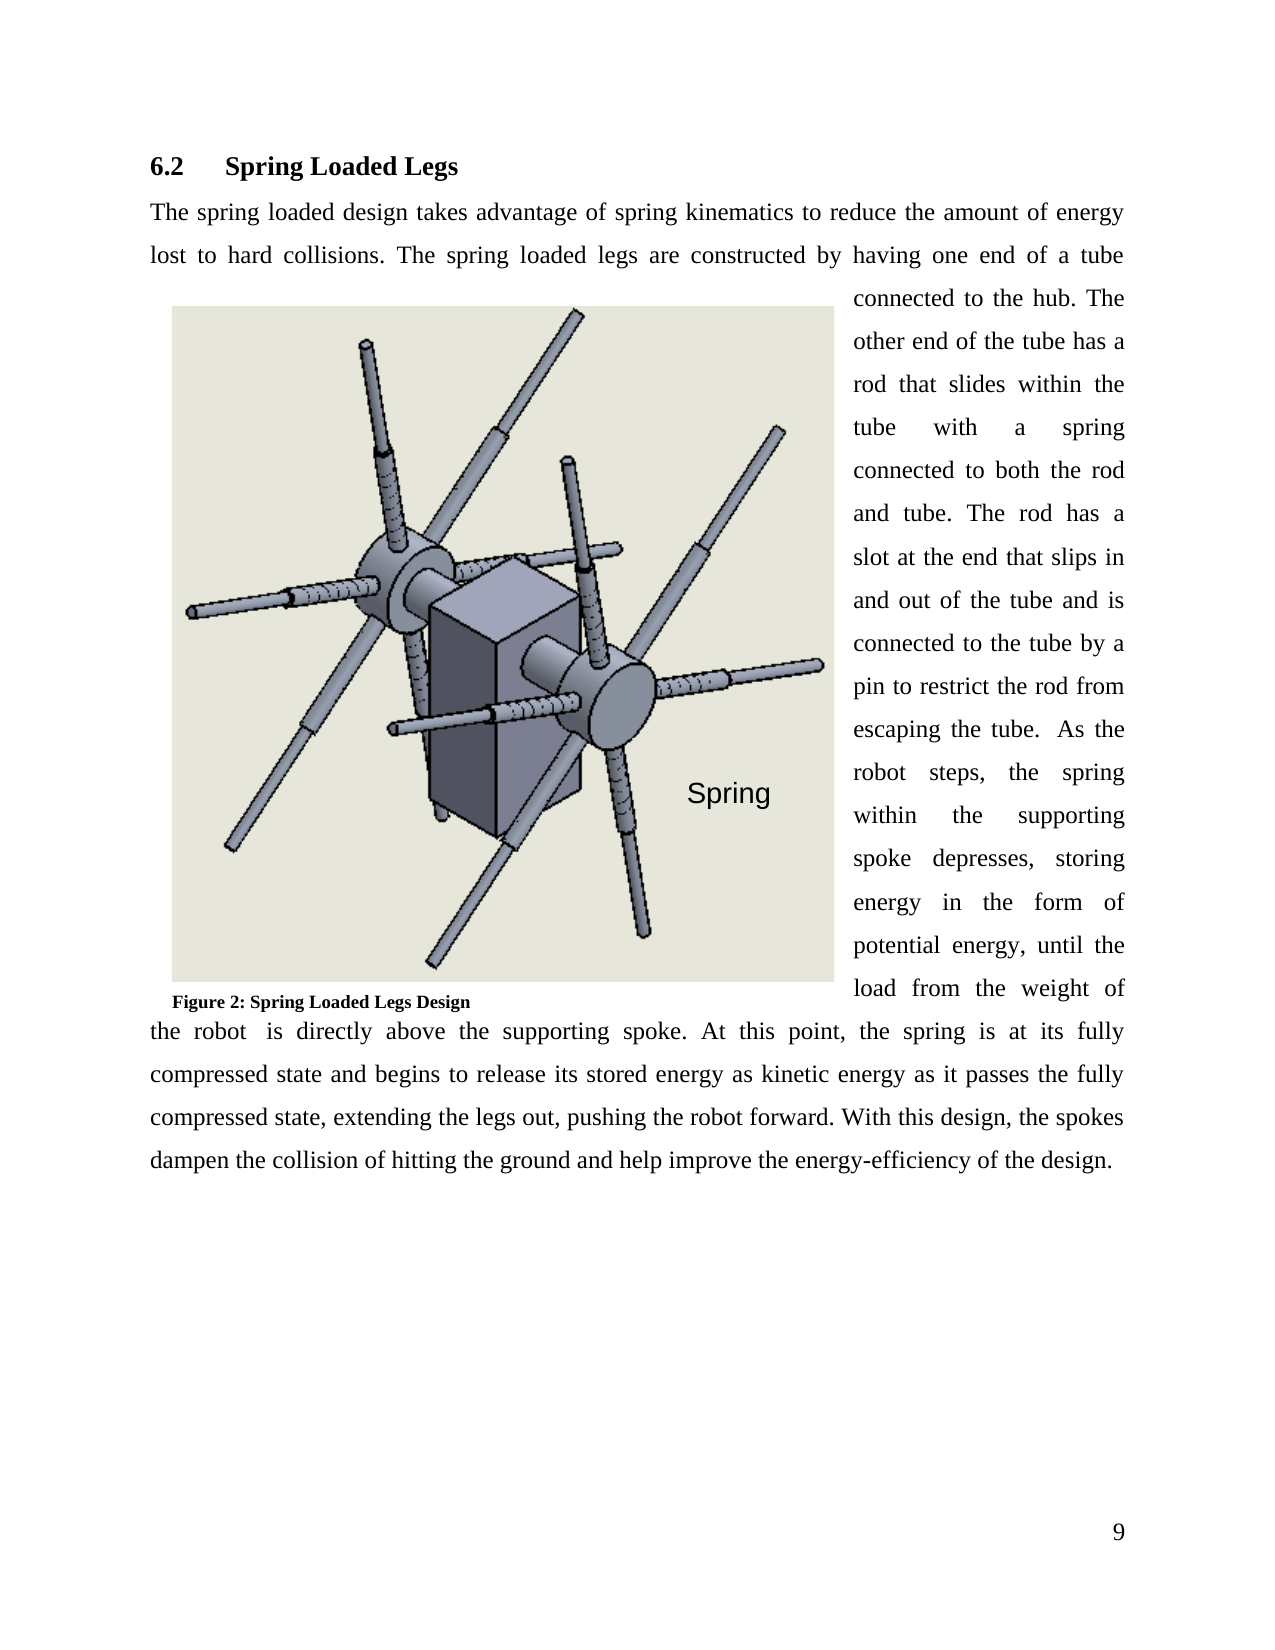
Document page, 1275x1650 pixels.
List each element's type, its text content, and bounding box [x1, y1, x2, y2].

picture [171, 306, 835, 982]
subtitle Spring Loaded Legs [150, 150, 1125, 181]
